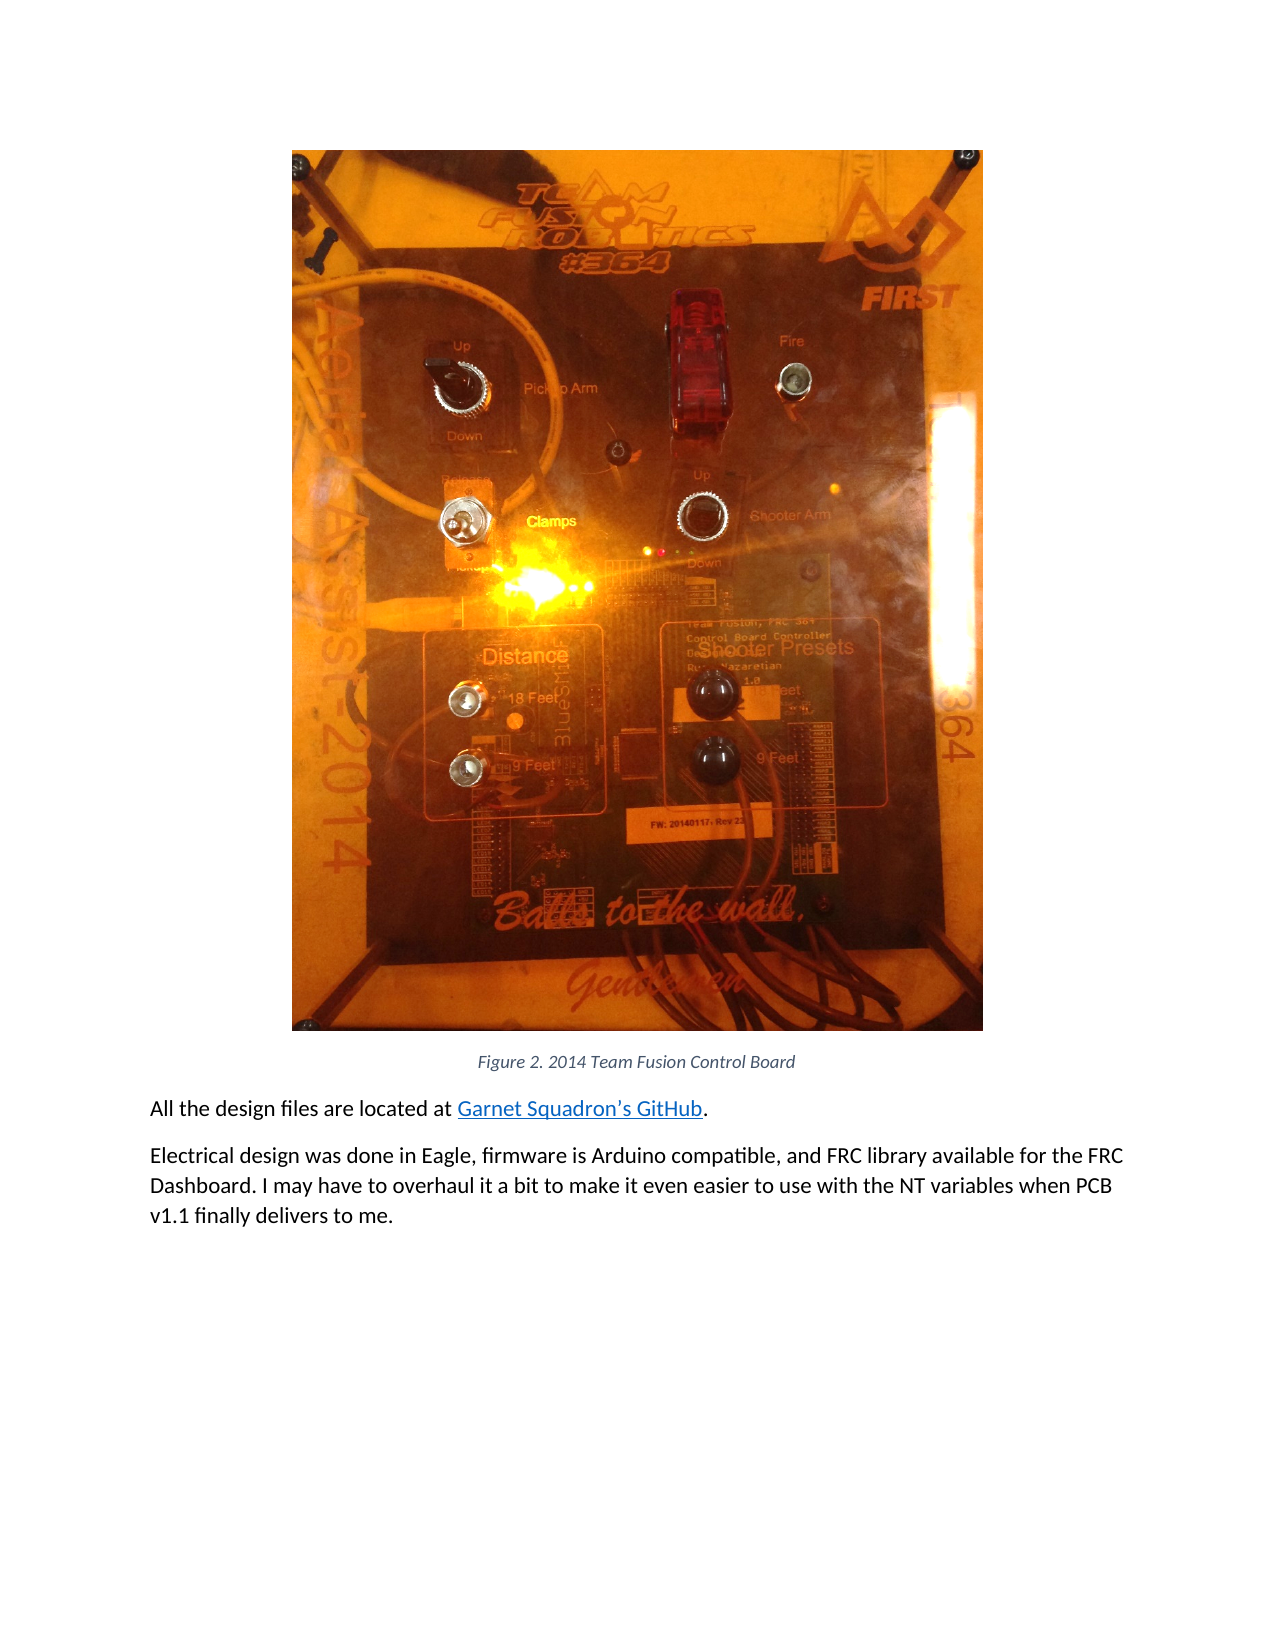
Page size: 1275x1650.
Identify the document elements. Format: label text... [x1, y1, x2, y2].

text Electrical design was done in Eagle, firmware is Arduino compatible, and FRC library available for the FRC Dashboard. I may have to overhaul it a bit to make it even easier to use with the NT variables when PCB v1.1 finally delivers to me. [150, 1141, 1125, 1229]
text All the design files are located at Garnet Squadron’s GitHub. [150, 1094, 1125, 1122]
picture [292, 150, 983, 1031]
